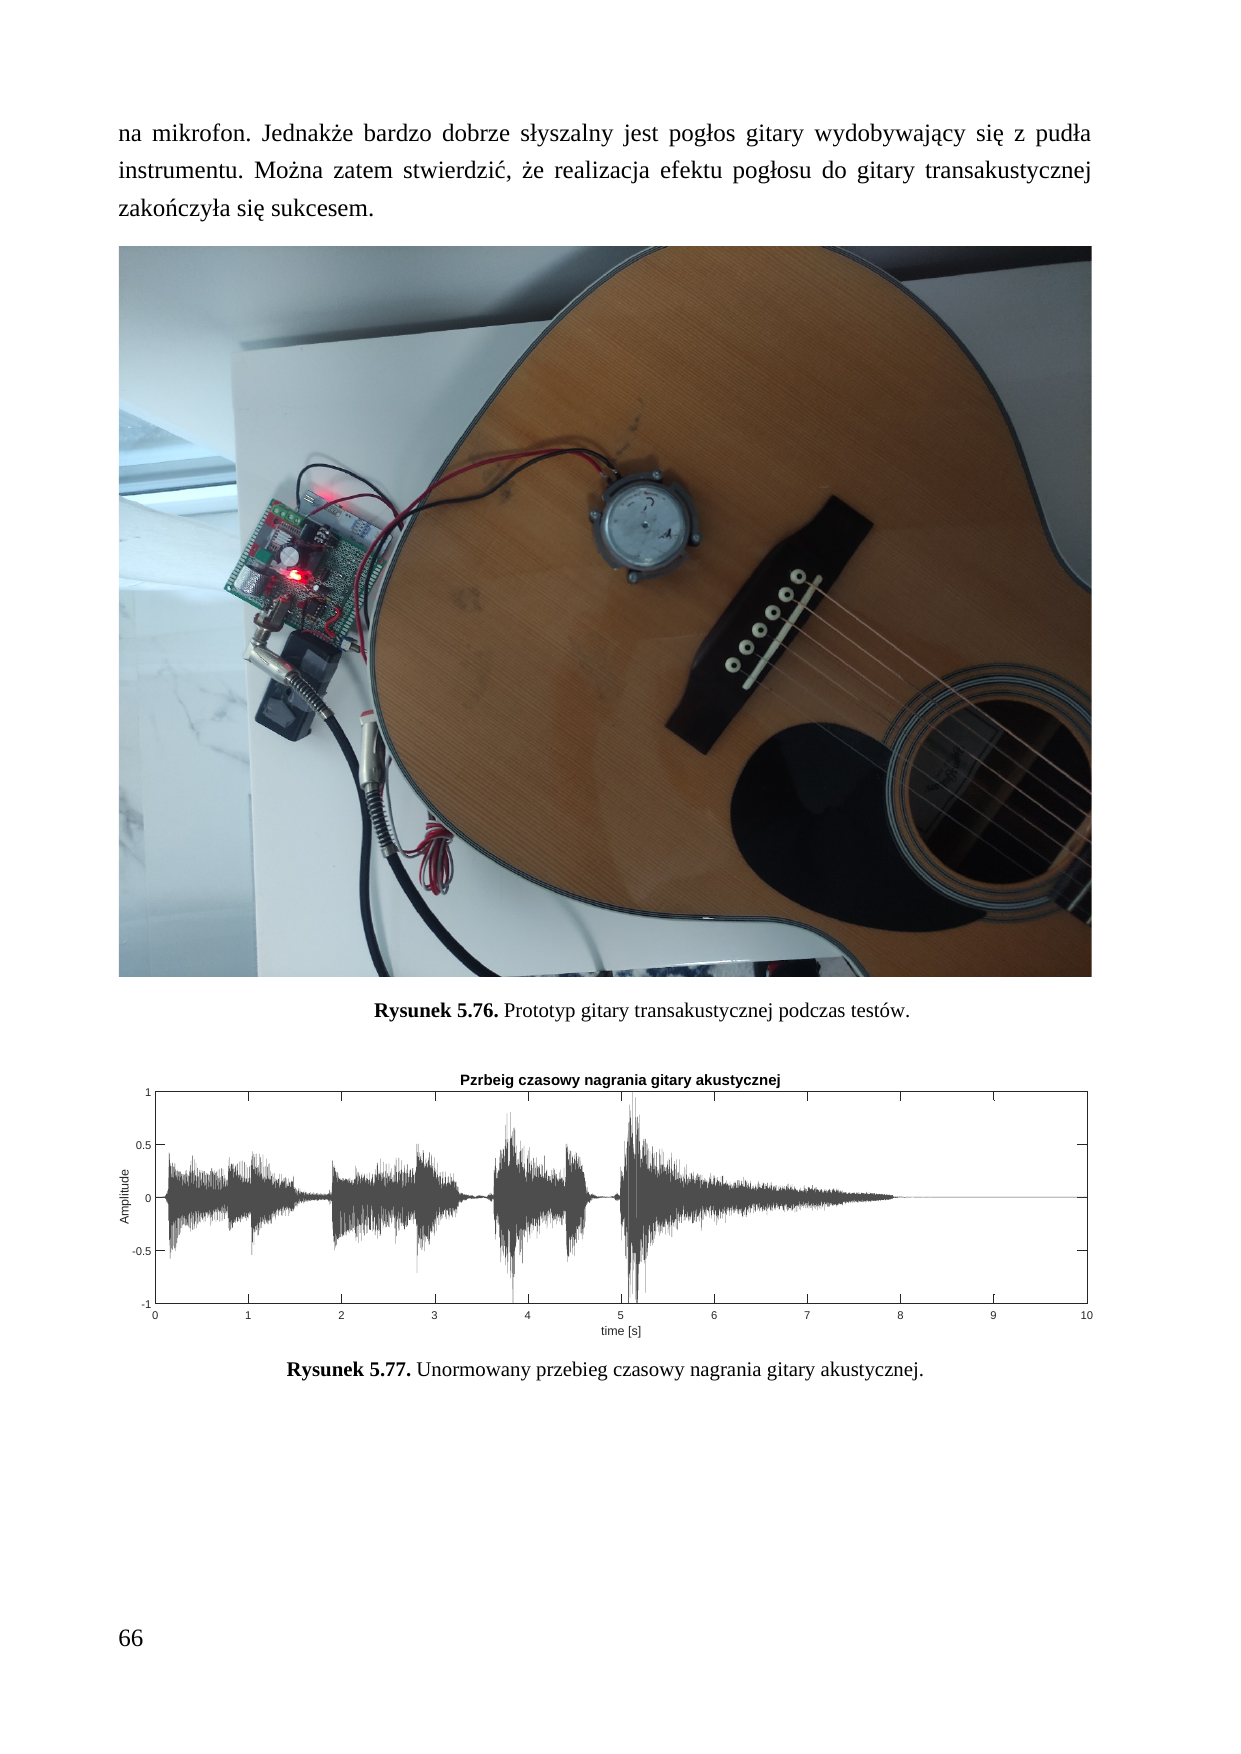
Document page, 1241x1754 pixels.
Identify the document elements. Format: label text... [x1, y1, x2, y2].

picture [118, 246, 1092, 977]
